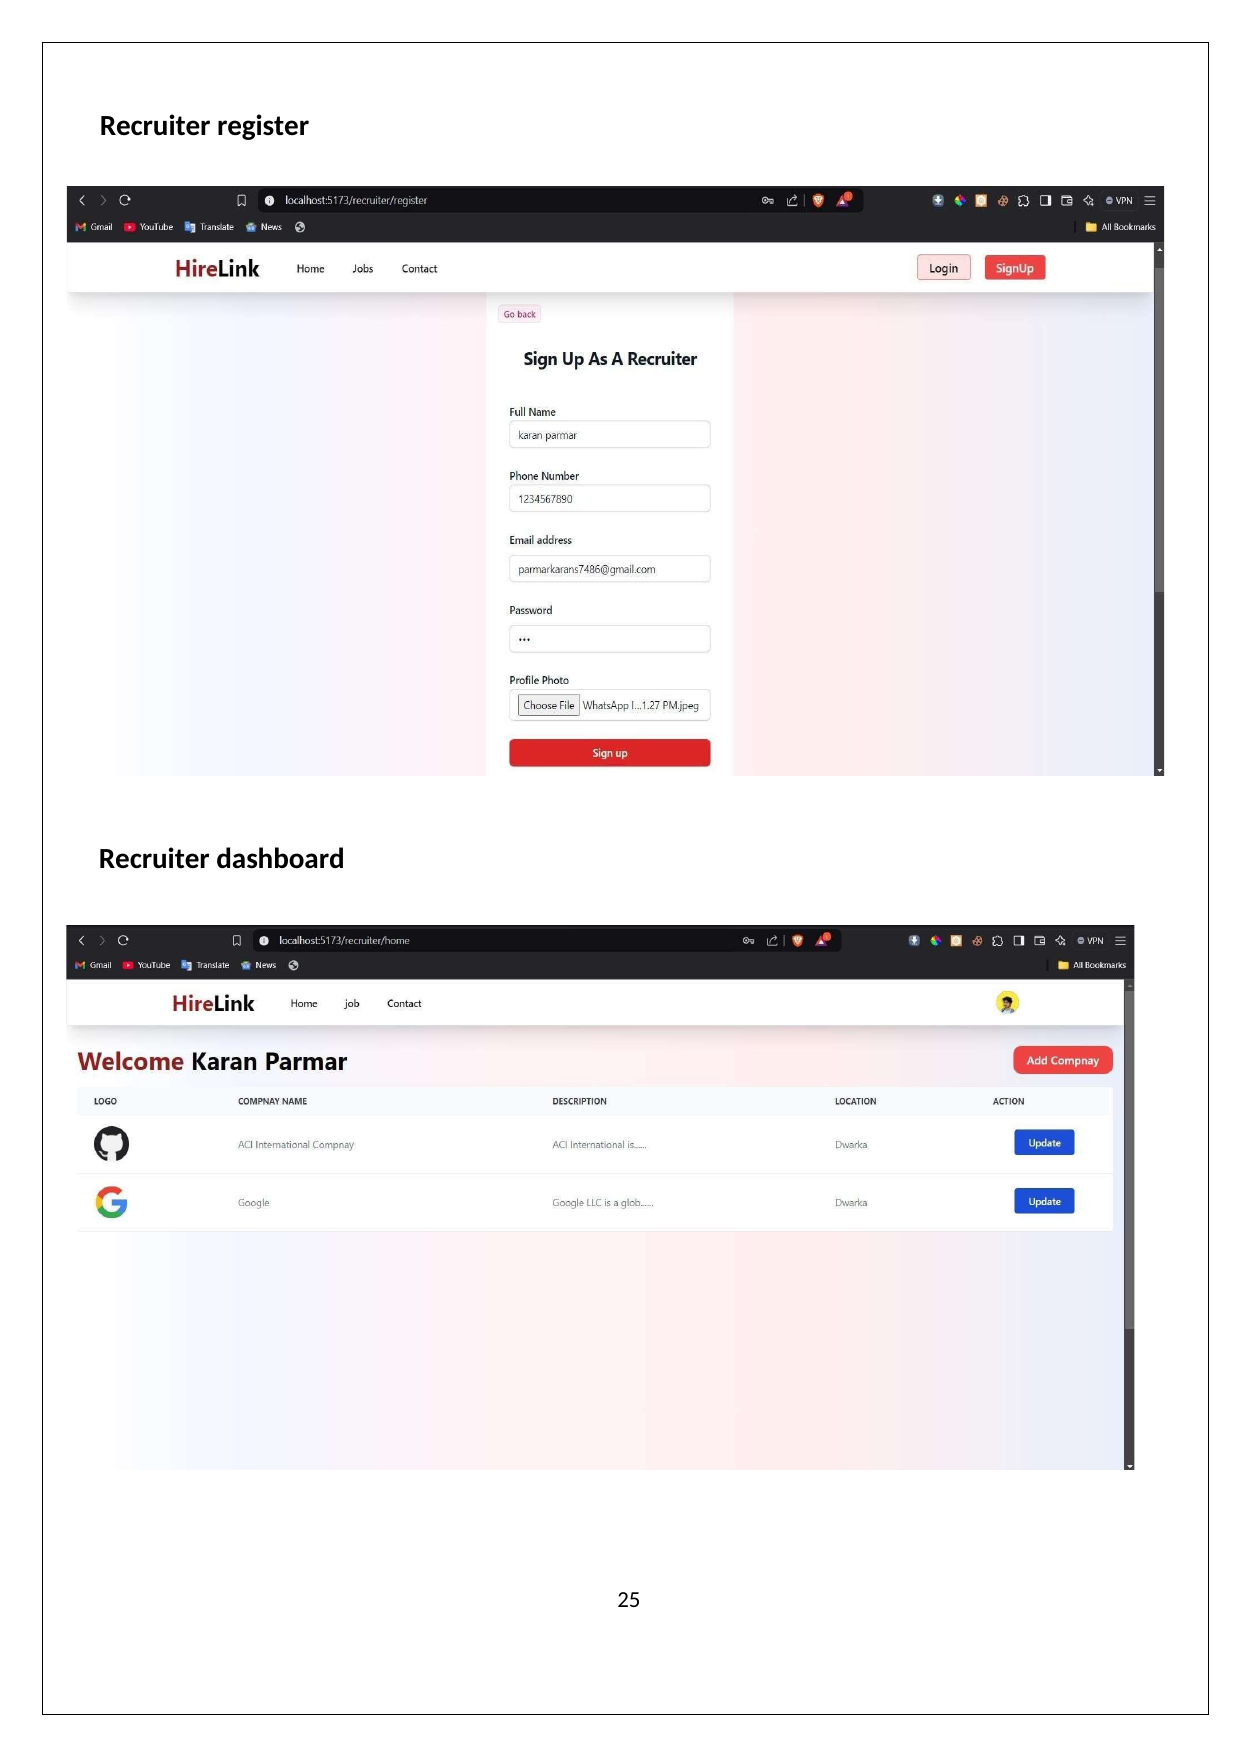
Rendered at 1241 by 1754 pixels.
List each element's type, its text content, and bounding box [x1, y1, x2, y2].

text Recruiter register [99, 107, 1208, 143]
picture [66, 186, 1165, 776]
picture [66, 925, 1135, 1470]
text Recruiter dashboard [99, 840, 1208, 876]
